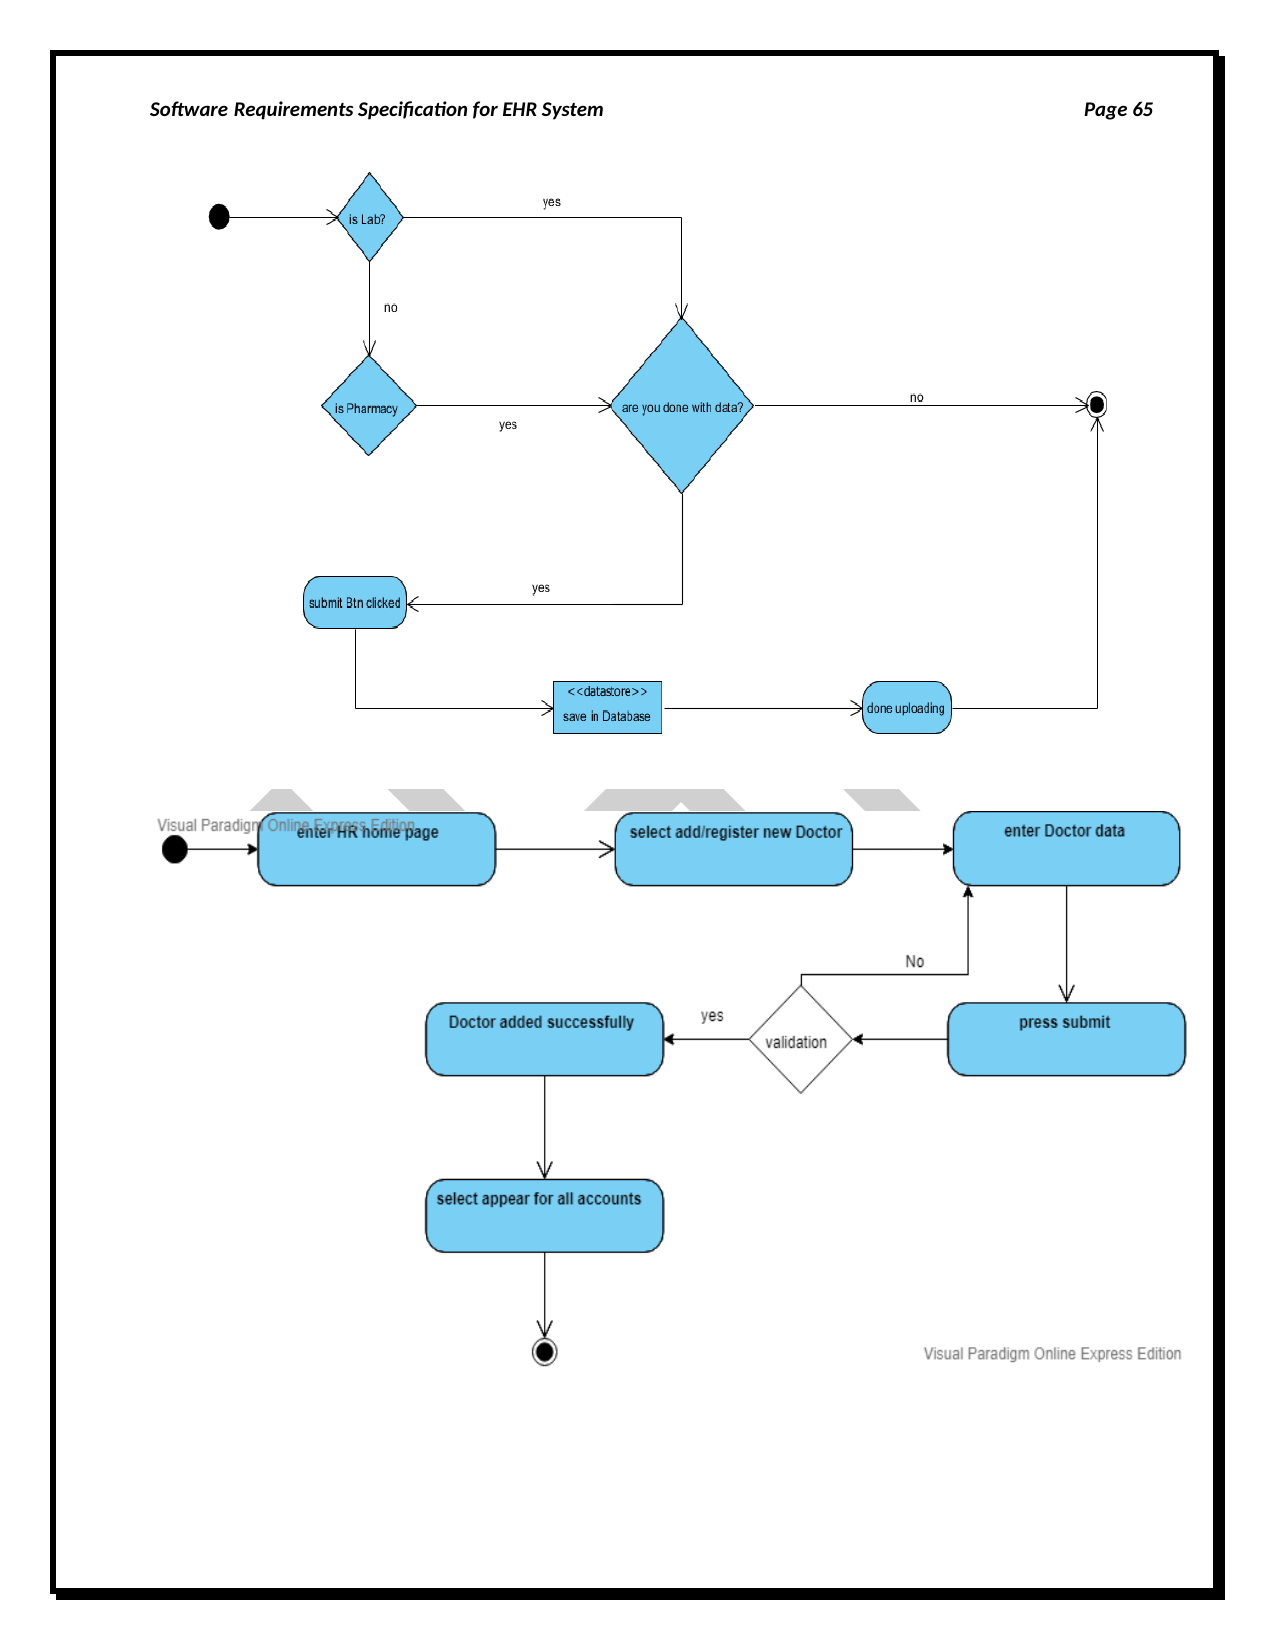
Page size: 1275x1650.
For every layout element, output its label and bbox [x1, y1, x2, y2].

picture [150, 811, 1189, 1369]
picture [150, 150, 1173, 789]
